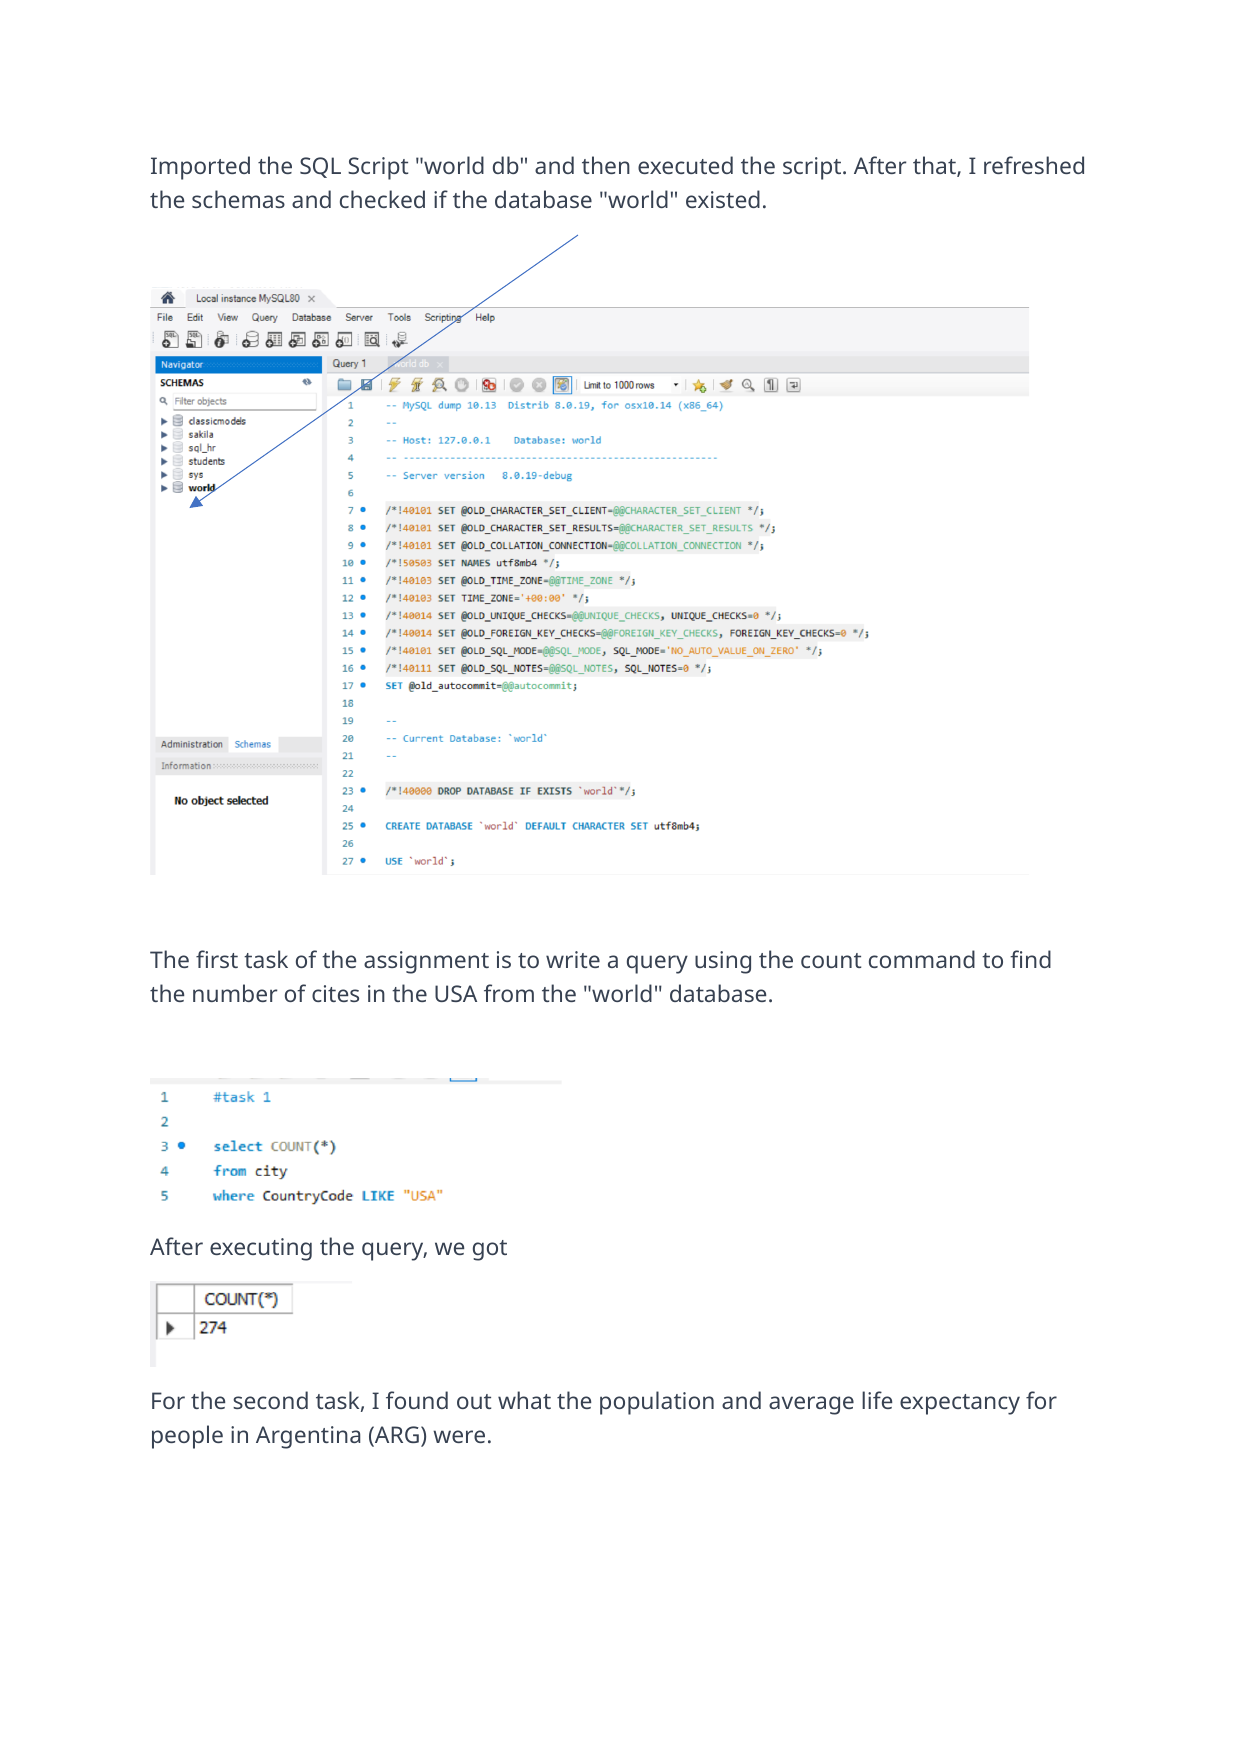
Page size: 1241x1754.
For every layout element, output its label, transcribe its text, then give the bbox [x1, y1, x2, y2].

text After executing the query, we got [150, 1231, 1090, 1262]
picture [150, 1078, 562, 1212]
text The first task of the assignment is to write a query using the count command to find the number of cites in the USA from the "world" database. [150, 944, 1090, 1009]
text For the second task, I found out what the population and average life expectancy for people in Argentina (ARG) were. [150, 1385, 1090, 1450]
picture [150, 284, 1030, 875]
picture [150, 1281, 353, 1367]
text Imported the SQL Script "world db" and then executed the script. After that, I refreshed the schemas and checked if the database "world" existed. [150, 150, 1090, 215]
